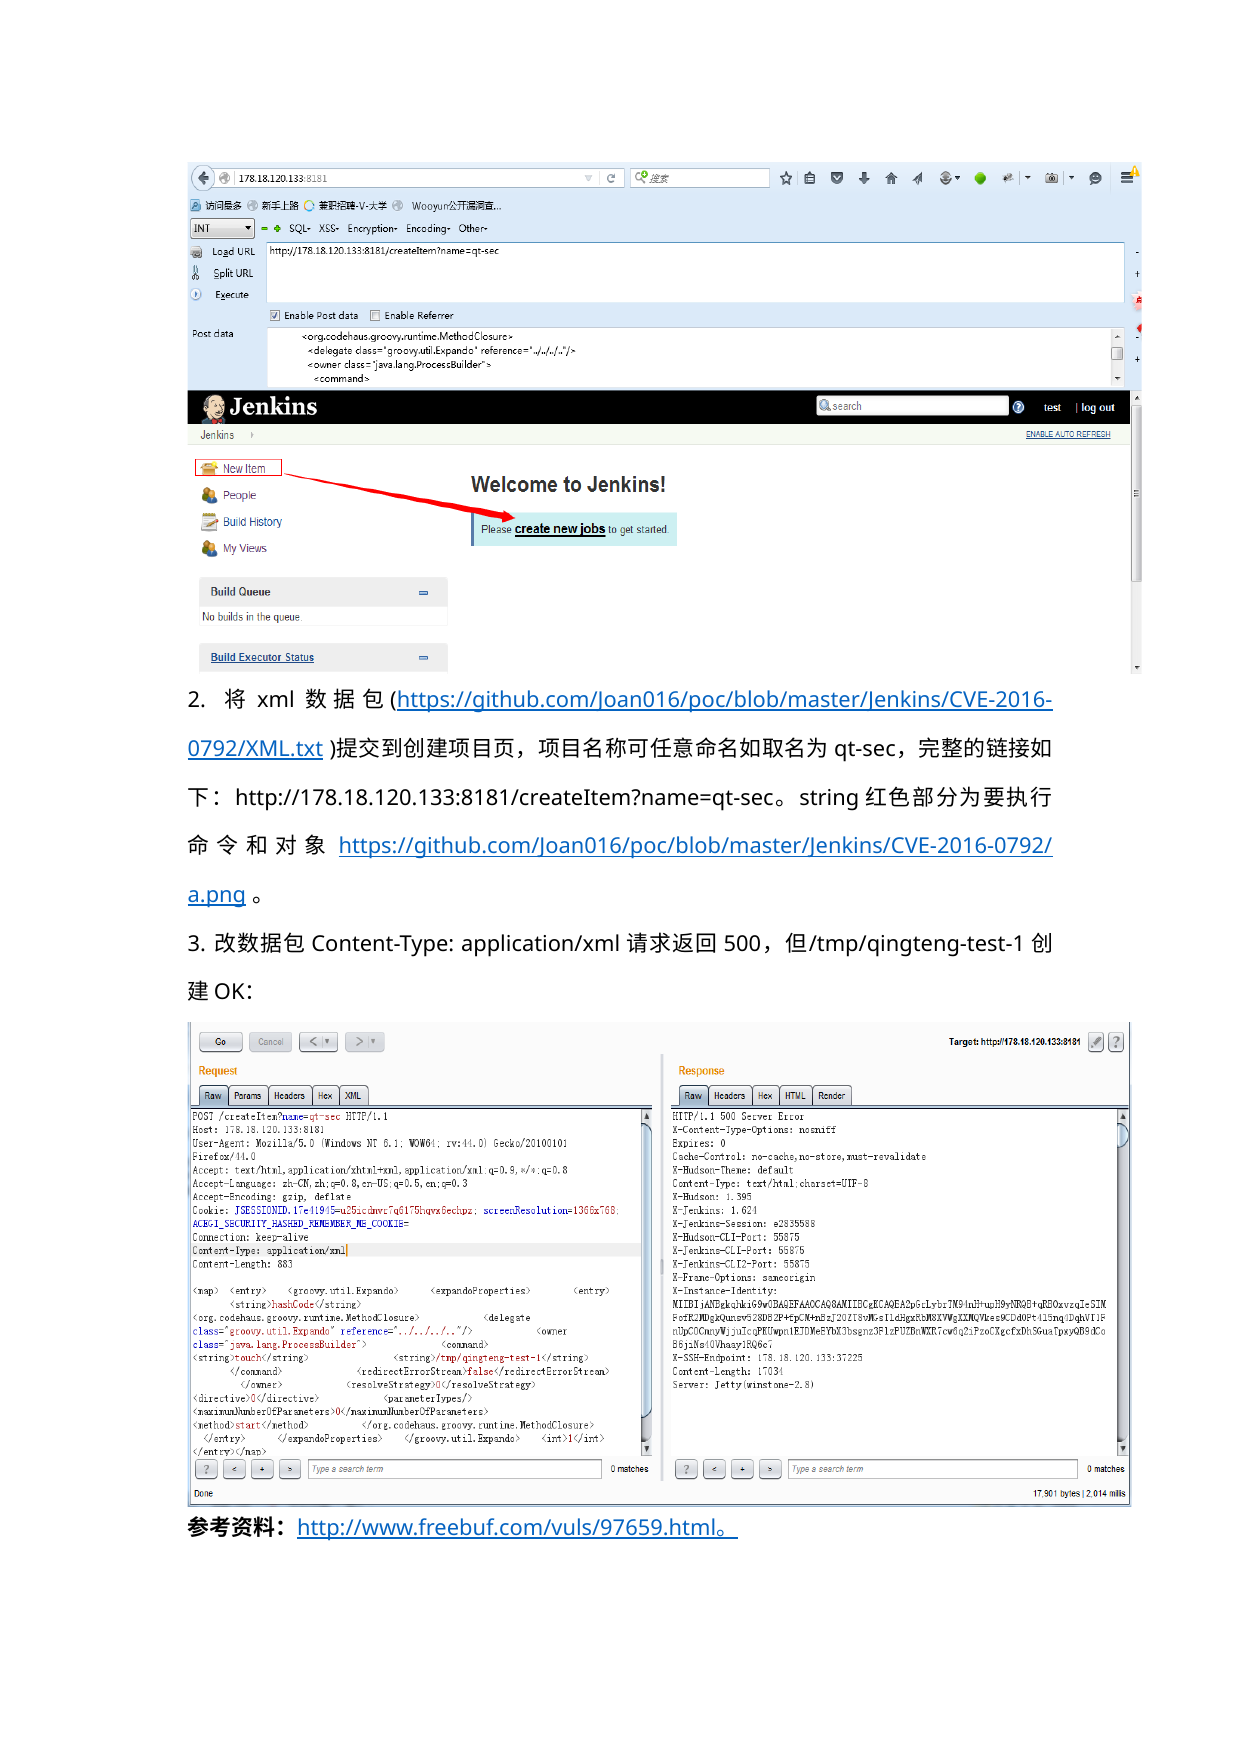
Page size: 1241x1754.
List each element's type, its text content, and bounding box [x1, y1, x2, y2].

text 参考资料：http://www.freebuf.com/vuls/97659.html。 [187, 1510, 1053, 1542]
picture [187, 162, 1142, 674]
list 3. 改数据包Content-Type: application/xml请求返回500，但/tmp/qingteng-test-1创建OK： [187, 925, 1053, 1007]
list 2. 将xml数据包(https://github.com/Joan016/poc/blob/master/Jenkins/CVE-2016-0792/XML.txt )提交到创建项目页，项目名称可任意命名如取名为qt-sec，完整的链接如下：http://178.18.120.133:8181/createItem?name=qt-sec。string红色部分为要执行命令和对象https://github.com/Joan016/poc/blob/master/Jenkins/CVE-2016-0792/a.png 。 [187, 682, 1053, 909]
picture [187, 1022, 1132, 1507]
